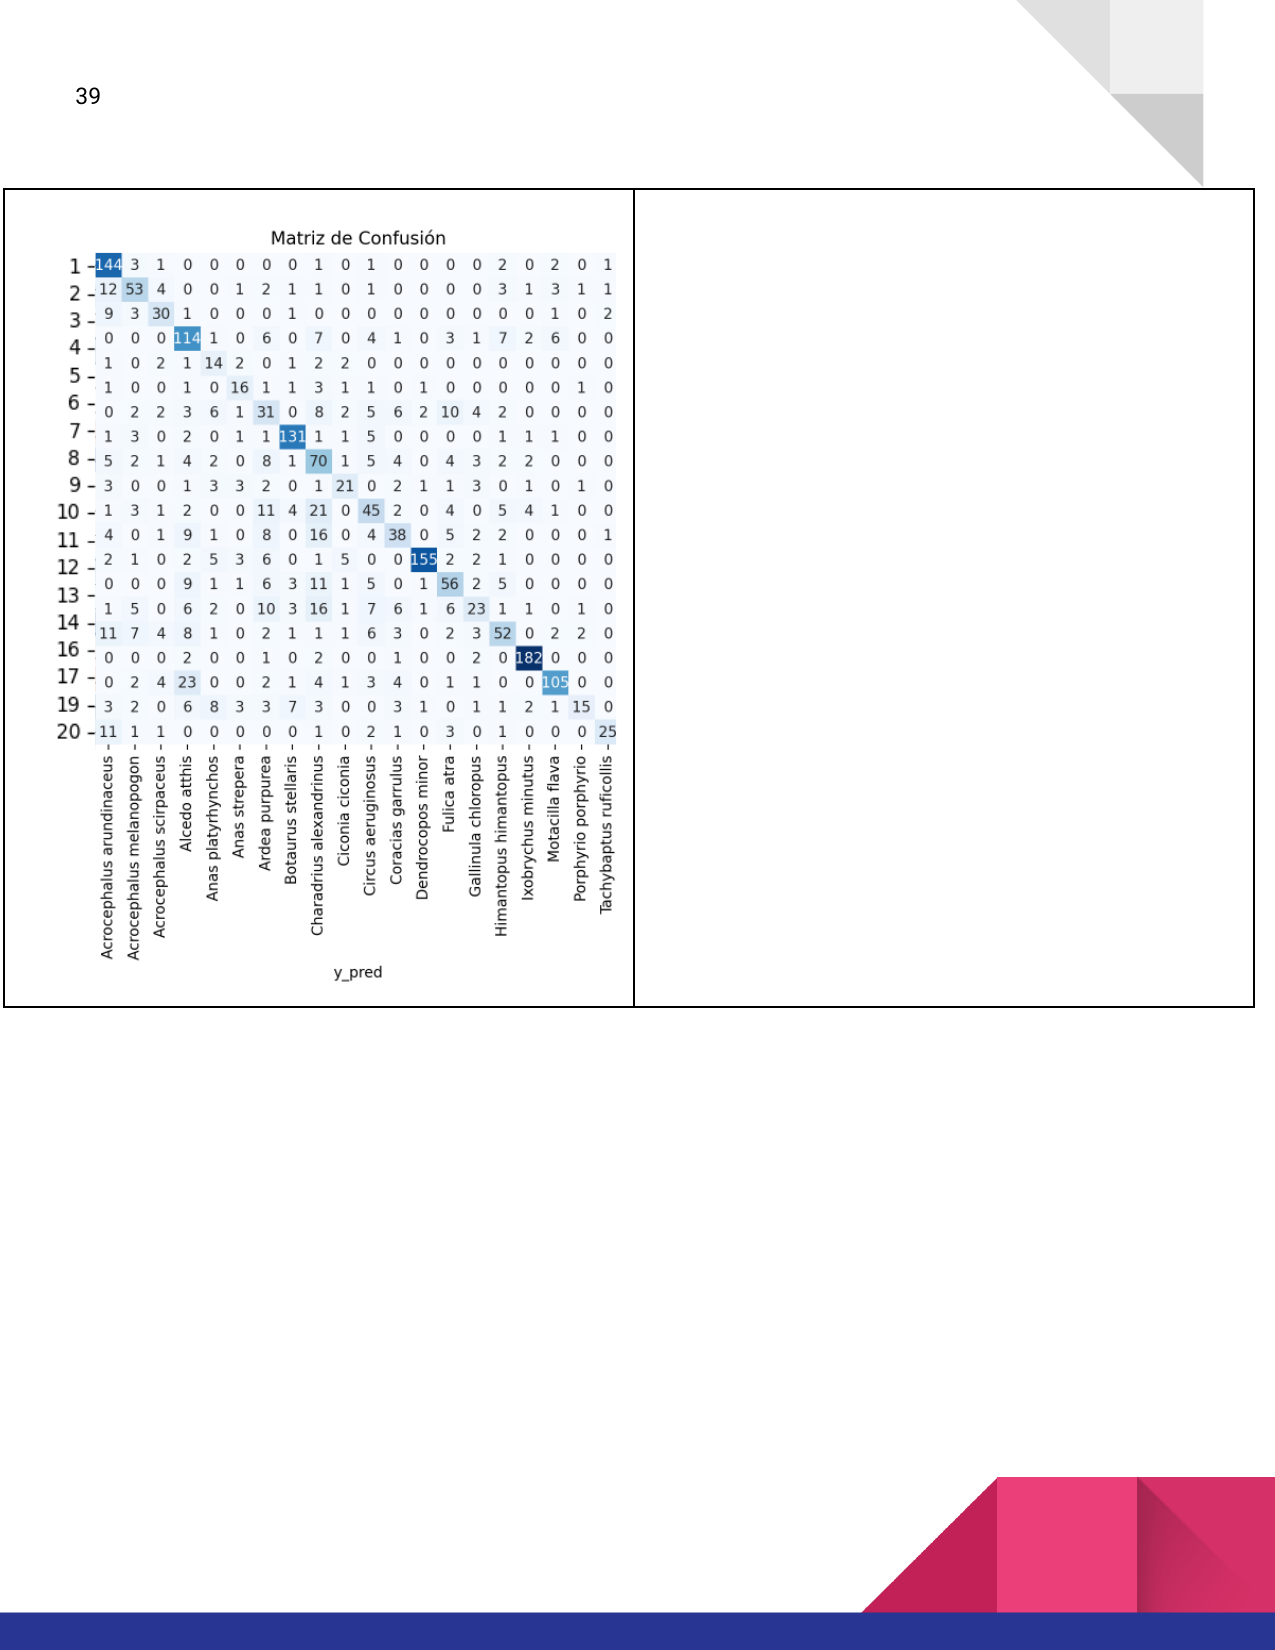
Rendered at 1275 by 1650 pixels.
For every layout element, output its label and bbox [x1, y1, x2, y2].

picture [56, 220, 617, 986]
table_cell [635, 190, 1253, 1006]
table_cell [5, 190, 633, 1006]
picture [1015, 0, 1204, 188]
picture [0, 1475, 1275, 1650]
